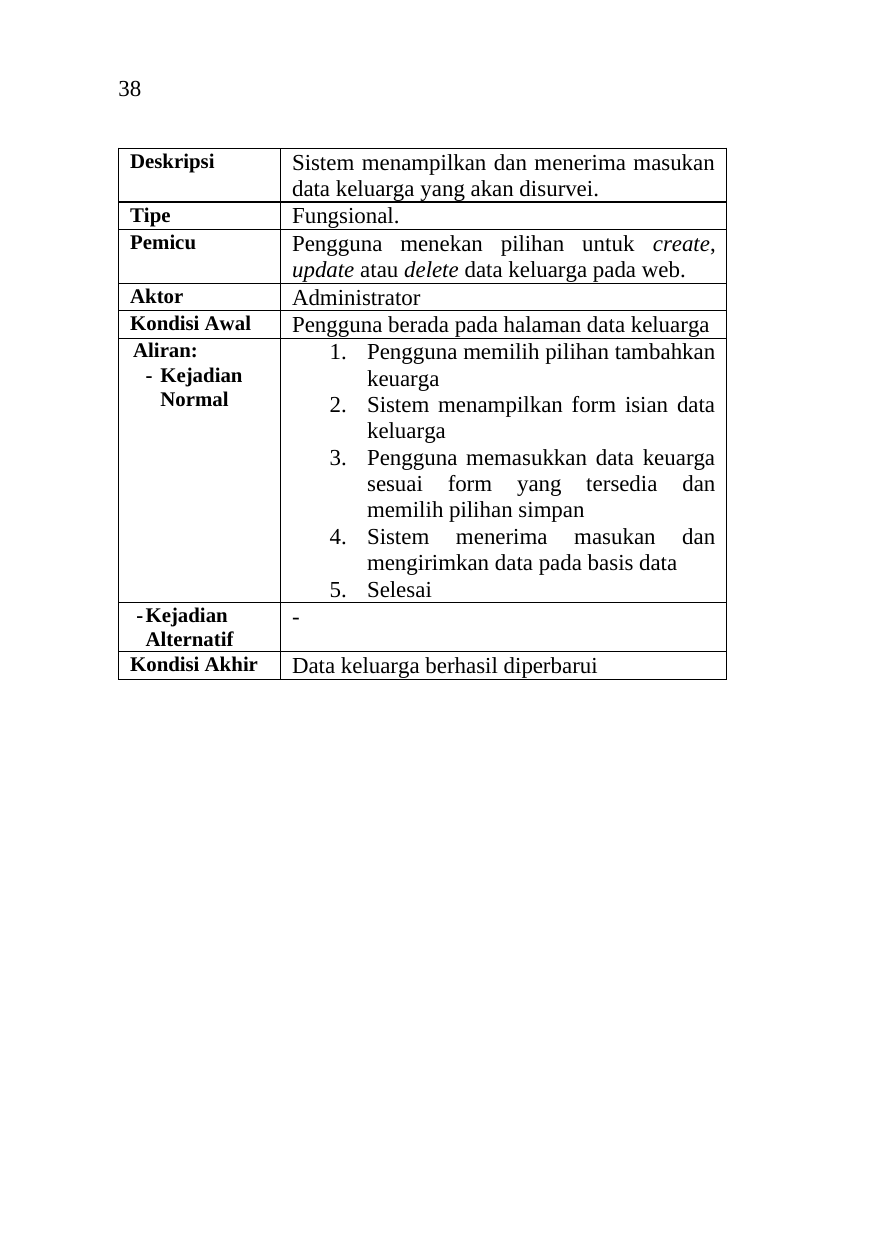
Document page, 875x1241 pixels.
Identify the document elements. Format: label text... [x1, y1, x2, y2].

table_cell - [281, 603, 726, 651]
table_cell Pengguna menekan pilihan untuk create, update atau delete data keluarga pada web. [281, 230, 726, 283]
table_cell Pengguna memilih pilihan tambahkan keuarga Sistem menampilkan form isian data keluarga Pengguna memasukkan data keuarga sesuai form yang tersedia dan memilih pilihan simpan Sistem menerima masukan dan mengirimkan data pada basis data Selesai [281, 339, 726, 602]
table_cell Administrator [281, 284, 726, 310]
table_cell Aliran: Kejadian Normal [119, 339, 280, 602]
table_cell Deskripsi [119, 149, 280, 201]
table_cell Pemicu [119, 230, 280, 283]
table_cell Tipe [119, 203, 280, 229]
table_cell Pengguna berada pada halaman data keluarga [281, 311, 726, 337]
table_cell Aktor [119, 284, 280, 310]
table_cell Sistem menampilkan dan menerima masukan data keluarga yang akan disurvei. [281, 149, 726, 201]
table_cell Kondisi Awal [119, 311, 280, 337]
table_cell Kondisi Akhir [119, 652, 280, 678]
table_cell Fungsional. [281, 203, 726, 229]
table_cell Kejadian Alternatif [119, 603, 280, 651]
table_cell Data keluarga berhasil diperbarui [281, 652, 726, 678]
